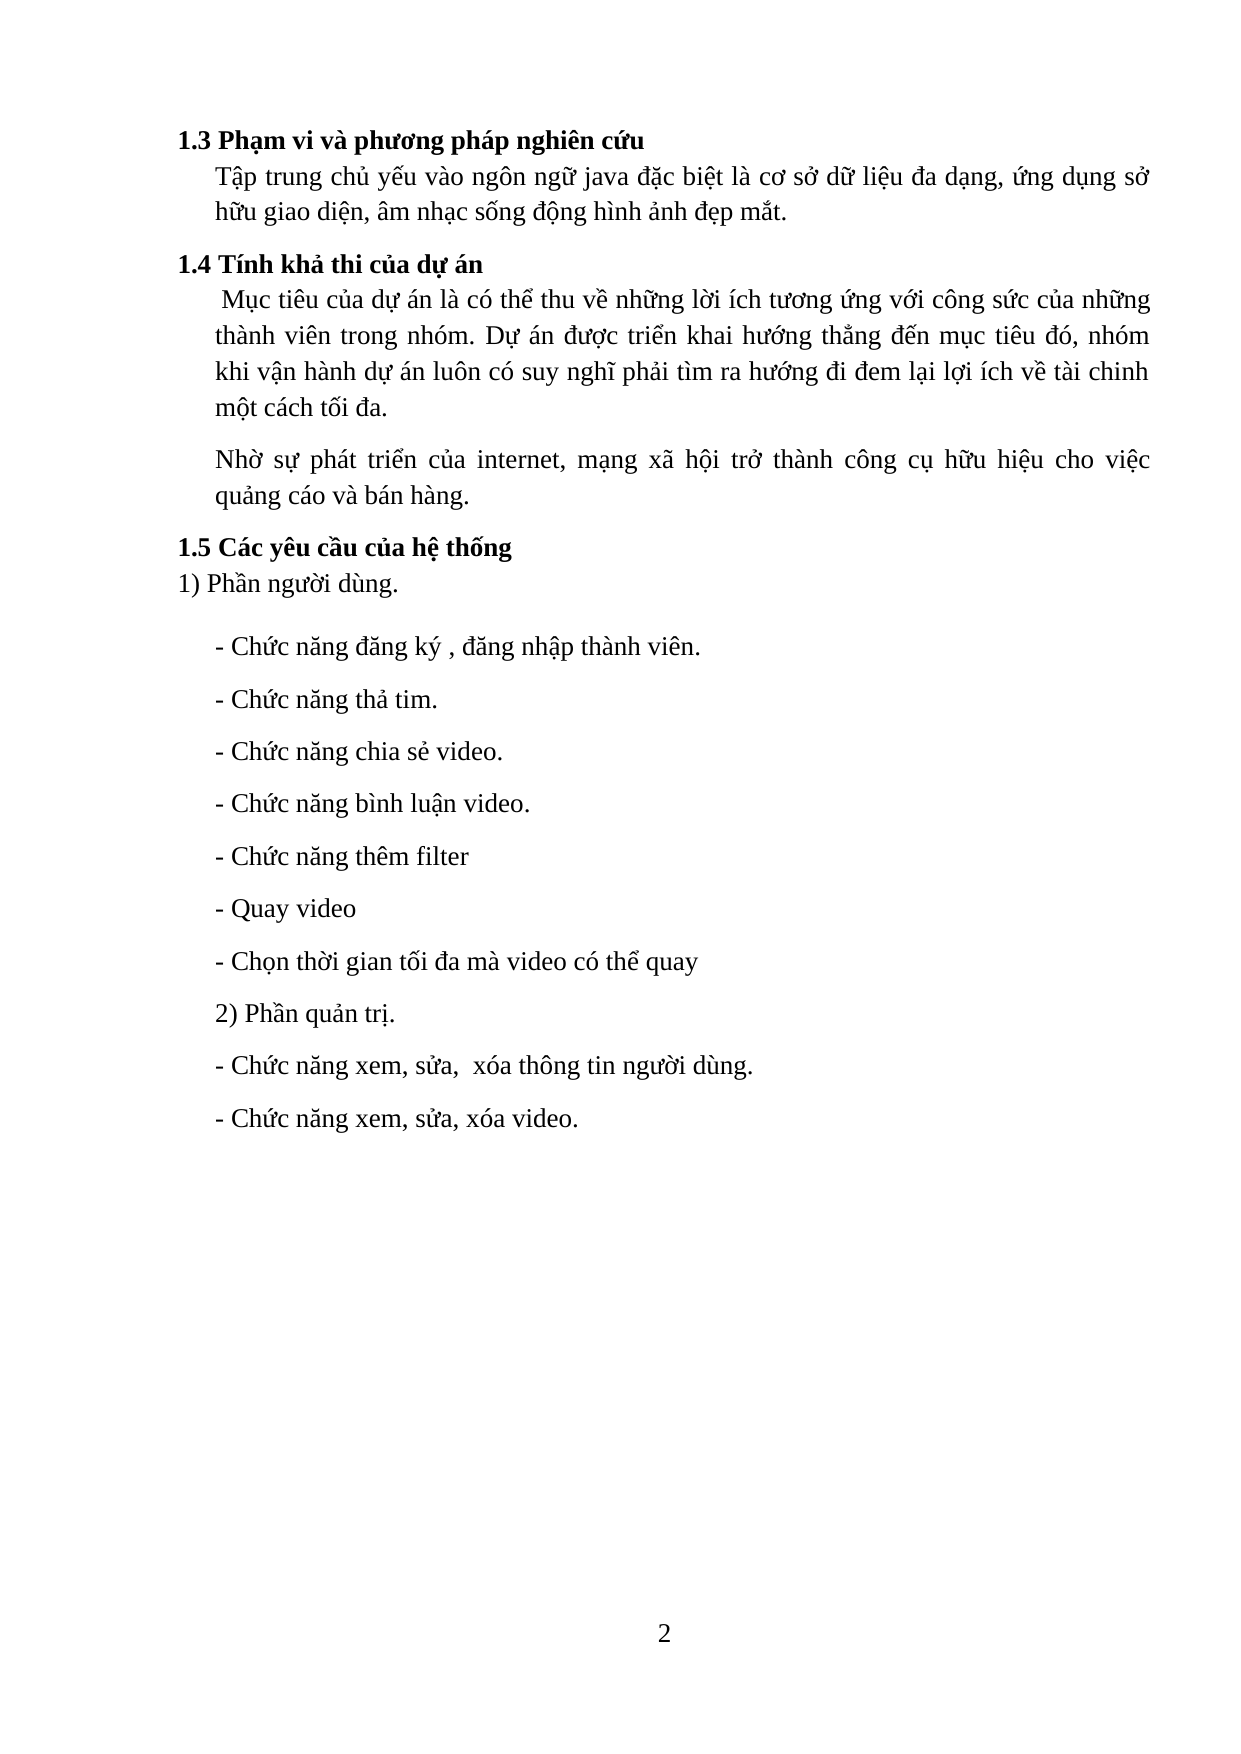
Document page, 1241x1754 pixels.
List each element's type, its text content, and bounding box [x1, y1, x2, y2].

text - Chức năng thêm filter [215, 840, 1152, 871]
text Tập trung chủ yếu vào ngôn ngữ java đặc biệt là cơ sở dữ liệu đa dạng, ứng dụng sở hữu giao diện, âm nhạc sống động hình ảnh đẹp mắt. [215, 160, 1152, 227]
text - Chức năng xem, sửa, xóa thông tin người dùng. [215, 1049, 1152, 1081]
text - Chức năng đăng ký , đăng nhập thành viên. [215, 630, 1152, 661]
text - Chức năng thả tim. [215, 683, 1152, 714]
text - Chức năng chia sẻ video. [215, 735, 1152, 766]
text Nhờ sự phát triển của internet, mạng xã hội trở thành công cụ hữu hiệu cho việc quảng cáo và bán hàng. [215, 443, 1152, 510]
subtitle 1.3 Phạm vi và phương pháp nghiên cứu [177, 124, 1152, 155]
text - Chức năng xem, sửa, xóa video. [215, 1102, 1152, 1133]
text 1) Phần người dùng. [177, 567, 1152, 598]
subtitle 1.4 Tính khả thi của dự án [177, 248, 1152, 279]
text Mục tiêu của dự án là có thể thu về những lời ích tương ứng với công sức của những thành viên trong nhóm. Dự án được triển khai hướng thẳng đến mục tiêu đó, nhóm khi vận hành dự án luôn có suy nghĩ phải tìm ra hướng đi đem lại lợi ích về tài chinh một cách tối đa. [215, 283, 1152, 422]
text - Quay video [215, 892, 1152, 923]
text - Chức năng bình luận video. [215, 787, 1152, 819]
subtitle 1.5 Các yêu cầu của hệ thống [177, 531, 1152, 562]
text 2) Phần quản trị. [215, 997, 1152, 1028]
text - Chọn thời gian tối đa mà video có thể quay [215, 945, 1152, 976]
